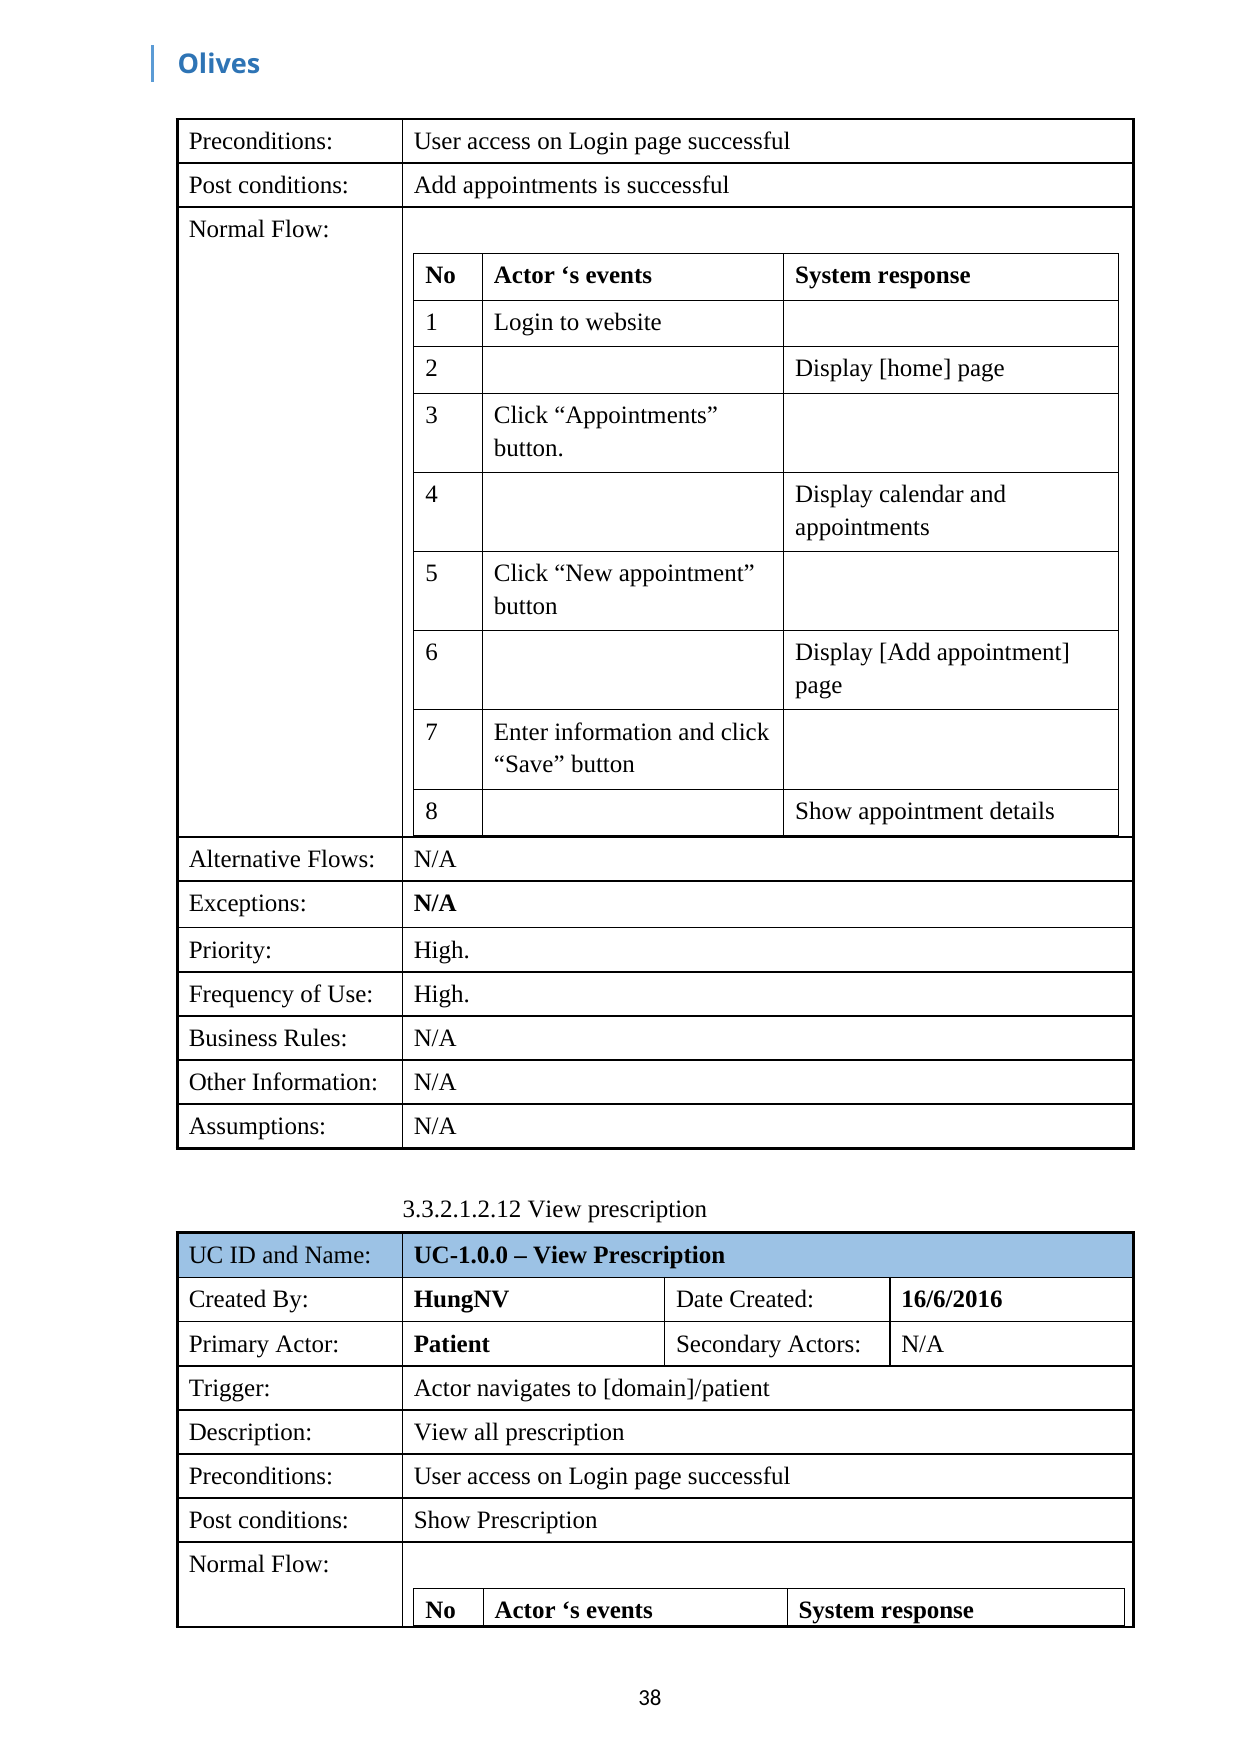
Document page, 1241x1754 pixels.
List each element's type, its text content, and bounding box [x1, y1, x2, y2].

table_cell Primary Actor: [179, 1322, 402, 1365]
table_cell Patient [403, 1322, 664, 1365]
table_cell Show Prescription [403, 1499, 1132, 1541]
table_cell Business Rules: [179, 1017, 402, 1059]
table_cell View all prescription [403, 1411, 1132, 1453]
table_cell Exceptions: [179, 882, 402, 927]
table_cell User access on Login page successful [403, 1455, 1132, 1497]
table_cell User access on Login page successful [403, 120, 1132, 162]
table_cell Actor navigates to [domain]/patient [403, 1367, 1132, 1409]
table_cell Frequency of Use: [179, 973, 402, 1015]
table_cell [403, 208, 1132, 836]
table_cell Other Information: [179, 1061, 402, 1103]
table_cell Alternative Flows: [179, 838, 402, 880]
text 3.3.2.1.2.12 View prescription [327, 1194, 1122, 1223]
table_cell Preconditions: [179, 1455, 402, 1497]
table_cell N/A [403, 1061, 1132, 1103]
table_cell Date Created: [665, 1278, 889, 1321]
table_cell Assumptions: [179, 1105, 402, 1147]
table_cell Add appointments is successful [403, 164, 1132, 206]
table_cell N/A [891, 1322, 1132, 1365]
table_cell 16/6/2016 [891, 1278, 1132, 1321]
table_cell High. [403, 973, 1132, 1015]
table_header UC ID and Name: [179, 1234, 402, 1277]
table_cell [403, 1543, 1132, 1626]
table_header UC-1.0.0 – View Prescription [403, 1234, 1132, 1277]
table_cell N/A [403, 1017, 1132, 1059]
table_cell Post conditions: [179, 1499, 402, 1541]
table_cell Description: [179, 1411, 402, 1453]
table_cell HungNV [403, 1278, 664, 1321]
table_cell High. [403, 928, 1132, 971]
table_cell N/A [403, 882, 1132, 927]
table_cell Normal Flow: [179, 1543, 402, 1626]
table_cell Normal Flow: [179, 208, 402, 836]
table_cell N/A [403, 838, 1132, 880]
table_cell N/A [403, 1105, 1132, 1147]
table_cell Preconditions: [179, 120, 402, 162]
table_cell Trigger: [179, 1367, 402, 1409]
table_cell Secondary Actors: [665, 1322, 889, 1365]
table_cell Created By: [179, 1278, 402, 1321]
table_cell Post conditions: [179, 164, 402, 206]
table_cell Priority: [179, 928, 402, 971]
